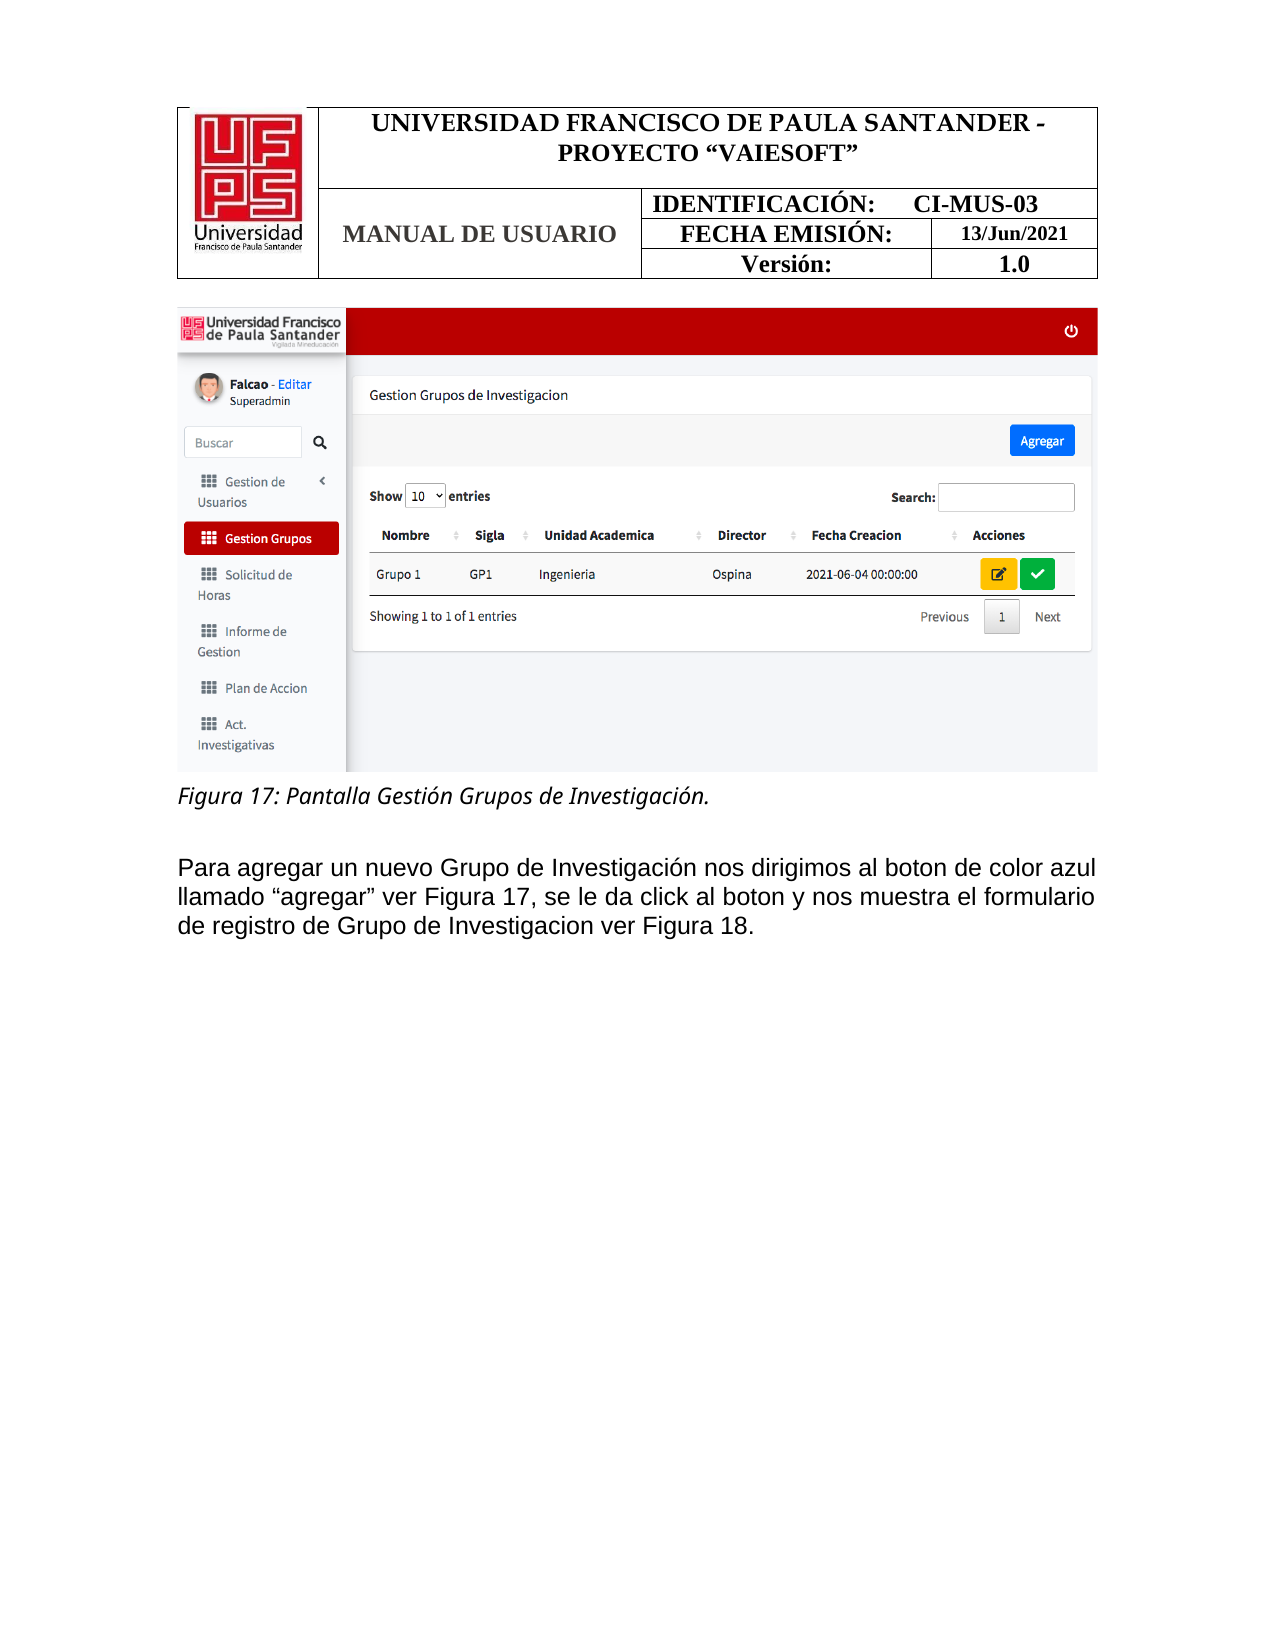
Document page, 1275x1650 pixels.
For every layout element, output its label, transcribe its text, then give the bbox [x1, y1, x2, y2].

text Para agregar un nuevo Grupo de Investigación nos dirigimos al boton de color azul llamado “agregar” ver Figura 17, se le da click al boton y nos muestra el formulario de registro de Grupo de Investigacion ver Figura 18. [177, 853, 1098, 939]
picture [177, 307, 1098, 772]
picture [189, 107, 307, 255]
subtitle Figura 17: Pantalla Gestión Grupos de Investigación. [177, 780, 1098, 811]
